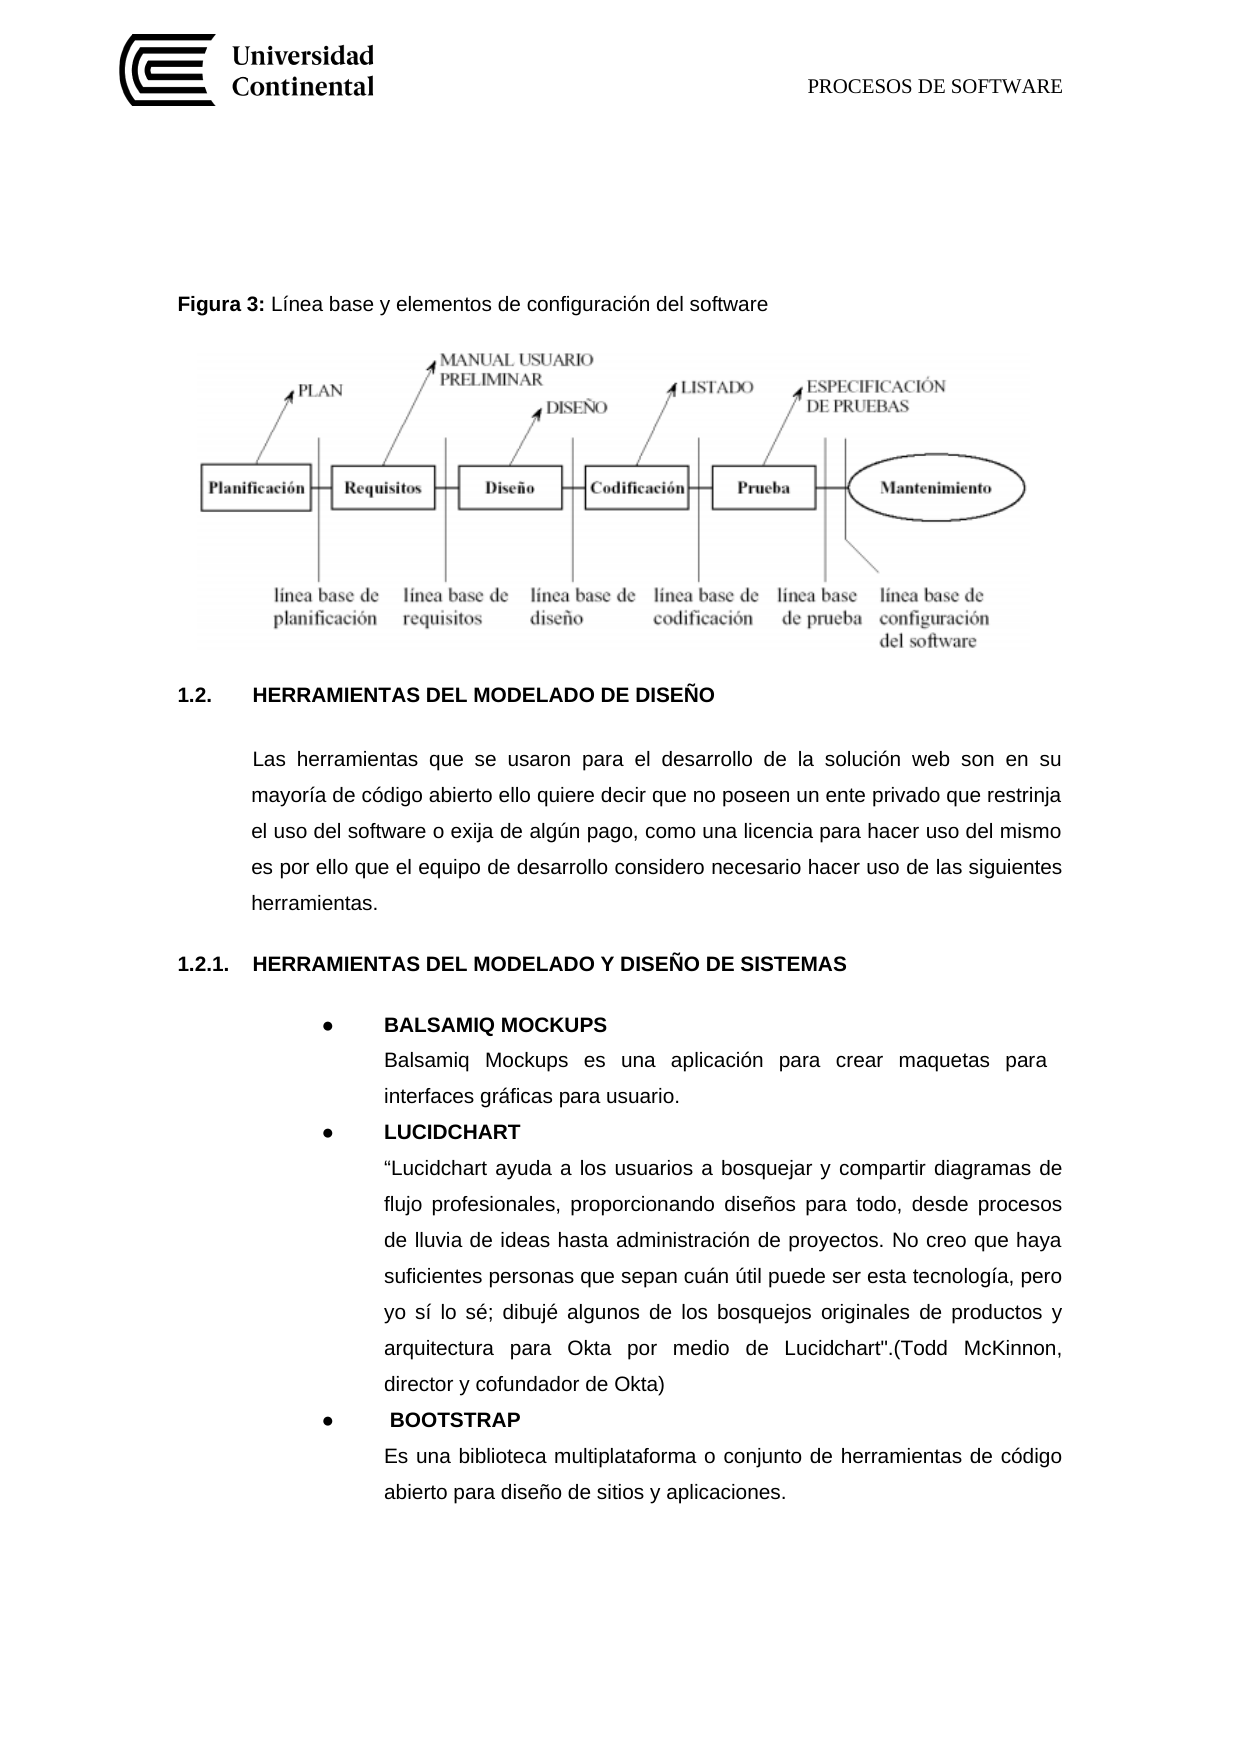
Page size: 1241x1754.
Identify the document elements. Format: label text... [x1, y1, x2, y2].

text Las herramientas que se usaron para el desarrollo de la solución web son en su mayoría de código abierto ello quiere decir que no poseen un ente privado que restrinja el uso del software o exija de algún pago, como una licencia para hacer uso del mismo es por ello que el equipo de desarrollo considero necesario hacer uso de las siguientes herramientas. [251, 747, 1063, 914]
text Es una biblioteca multiplataforma o conjunto de herramientas de código abierto para diseño de sitios y aplicaciones. [384, 1468, 1063, 1503]
subtitle HERRAMIENTAS DEL MODELADO DE DISEÑO [177, 683, 1063, 707]
picture [177, 327, 1063, 669]
subtitle HERRAMIENTAS DEL MODELADO Y DISEÑO DE SISTEMAS [177, 951, 1063, 975]
text Figura 3: Línea base y elementos de configuración del software [177, 291, 1063, 315]
list BALSAMIQ MOCKUPS [321, 1012, 1063, 1036]
text “Lucidchart ayuda a los usuarios a bosquejar y compartir diagramas de flujo profesionales, proporcionando diseños para todo, desde procesos de lluvia de ideas hasta administración de proyectos. No creo que haya suficientes personas que sepan cuán útil puede ser esta tecnología, pero yo sí lo sé; dibujé algunos de los bosquejos originales de productos y arquitectura para Okta por medio de Lucidchart".(Todd McKinnon, director y cofundador de Okta) [384, 1156, 1063, 1396]
picture [119, 34, 374, 106]
list BOOTSTRAP [321, 1408, 1063, 1432]
list LUCIDCHART [321, 1120, 1063, 1144]
text Balsamiq Mockups es una aplicación para crear maquetas para interfaces gráficas para usuario. [384, 1048, 1063, 1108]
